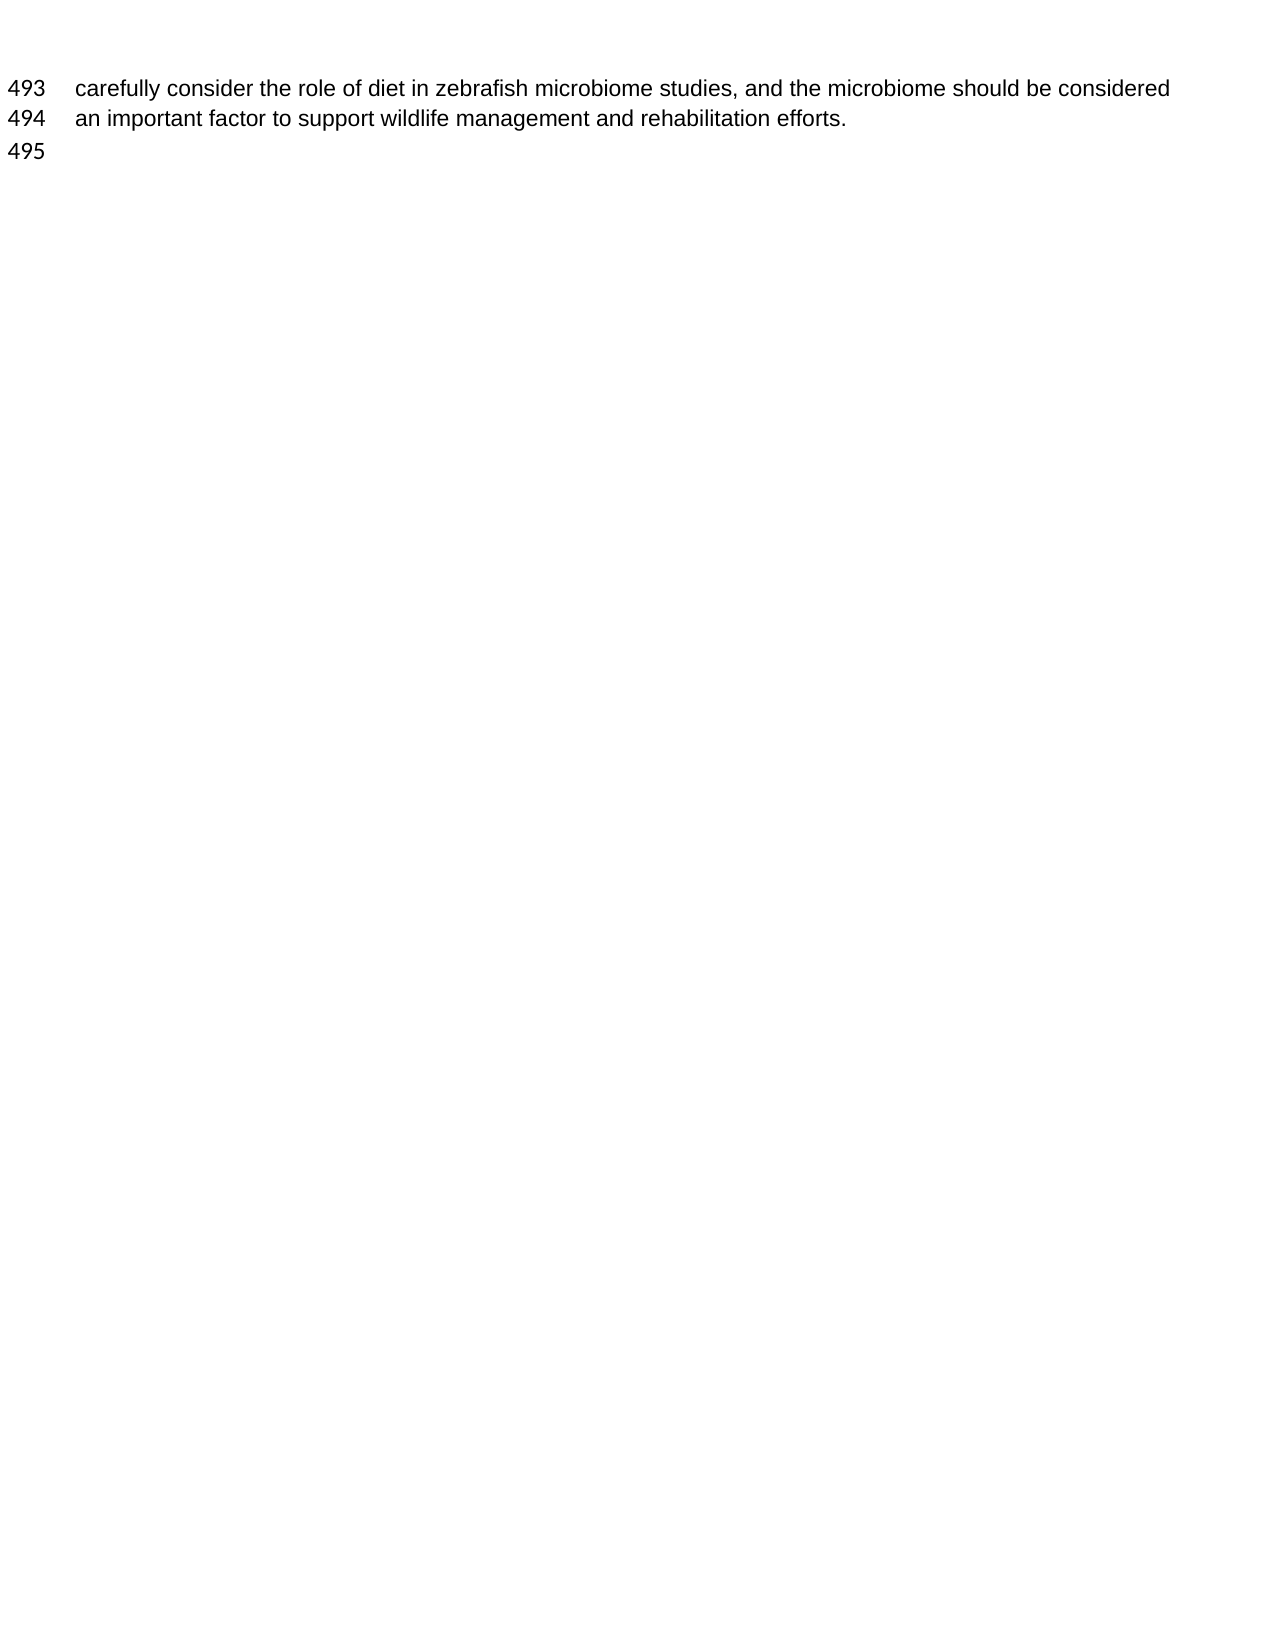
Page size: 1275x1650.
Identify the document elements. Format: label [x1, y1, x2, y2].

text [75, 75, 1200, 132]
